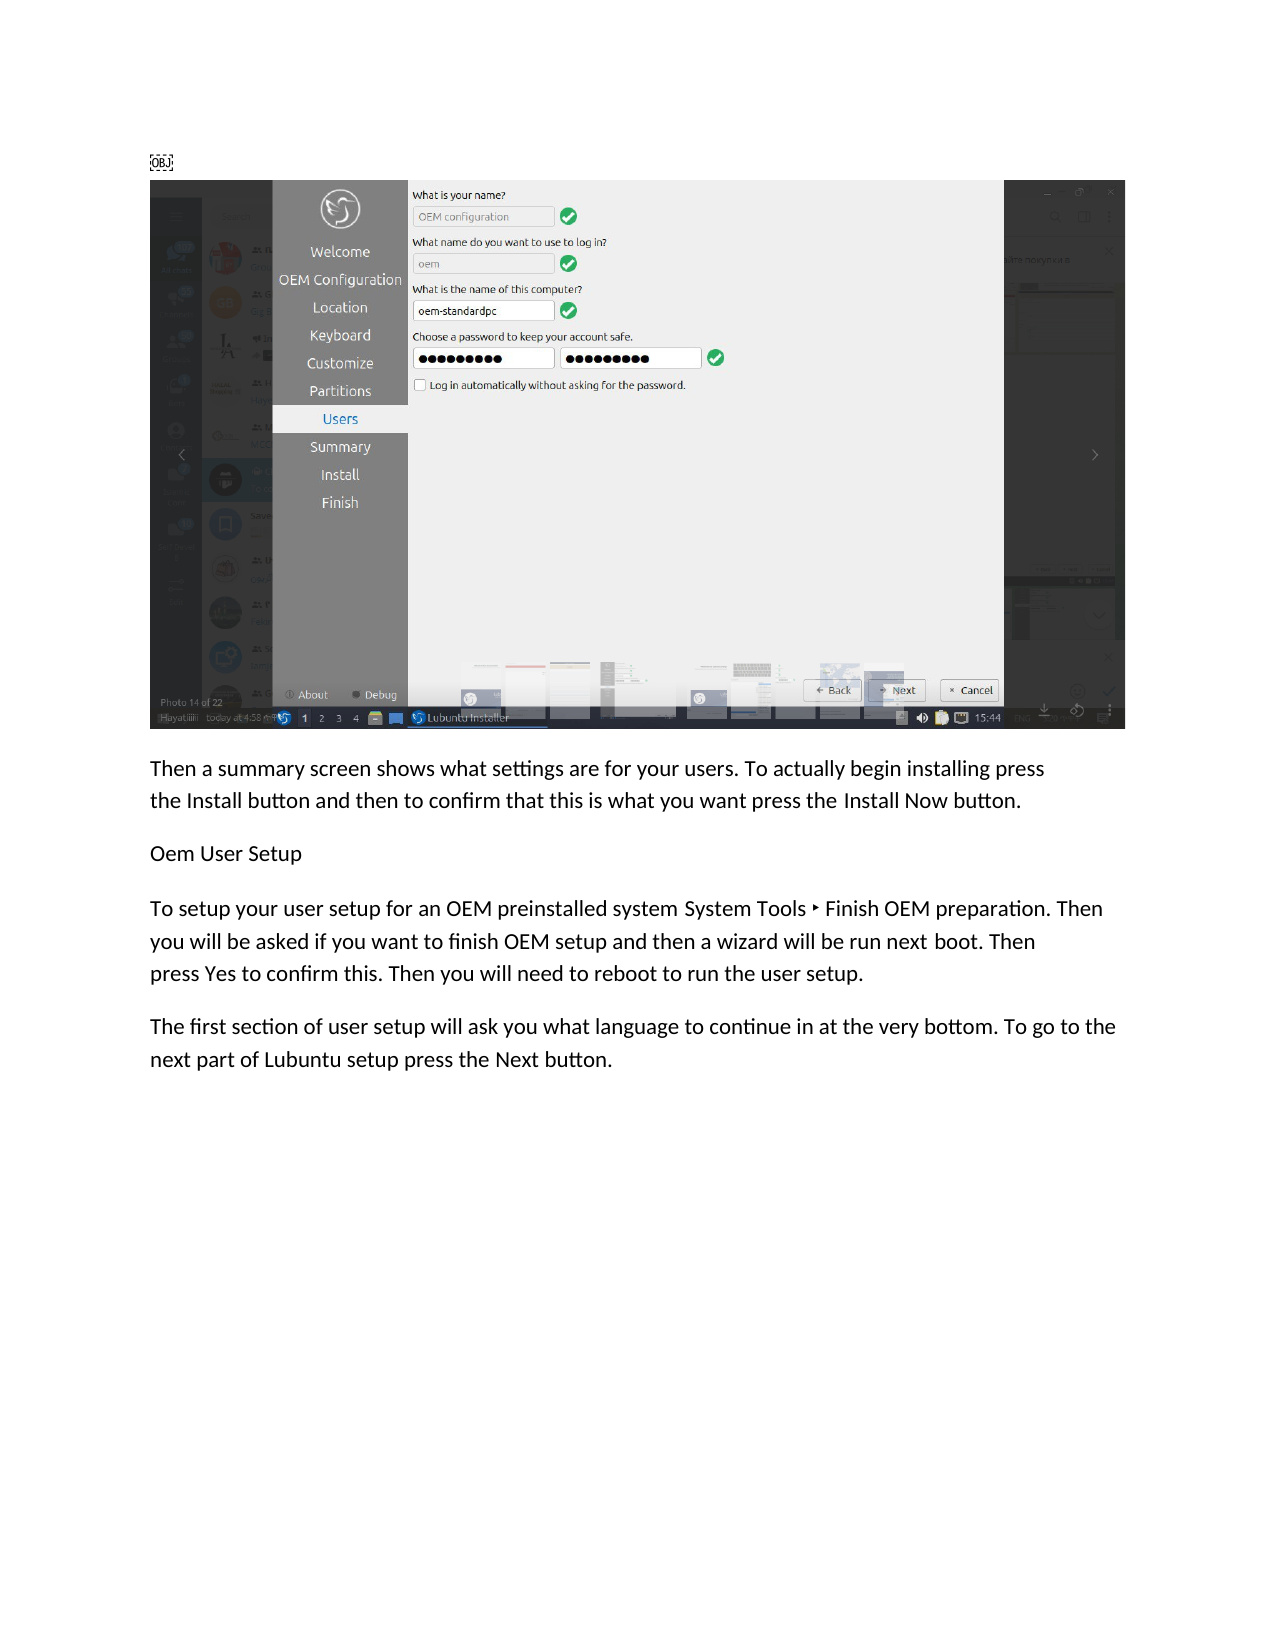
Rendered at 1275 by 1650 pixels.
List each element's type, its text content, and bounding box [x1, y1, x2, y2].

text Oem User Setup [150, 839, 1125, 867]
text The first section of user setup will ask you what language to continue in at the very bottom. To go to the next part of Lubuntu setup press the Next button. [150, 1012, 1125, 1073]
text ￼ [150, 150, 1125, 180]
text Then a summary screen shows what settings are for your users. To actually begin installing press the Install button and then to confirm that this is what you want press the Install Now button. [150, 754, 1125, 814]
picture [150, 180, 1125, 729]
text To setup your user setup for an OEM preinstalled system System Tools ‣ Finish OEM preparation. Then you will be asked if you want to finish OEM setup and then a wizard will be run next boot. Then press Yes to confirm this. Then you will need to reboot to run the user setup. [150, 892, 1125, 987]
